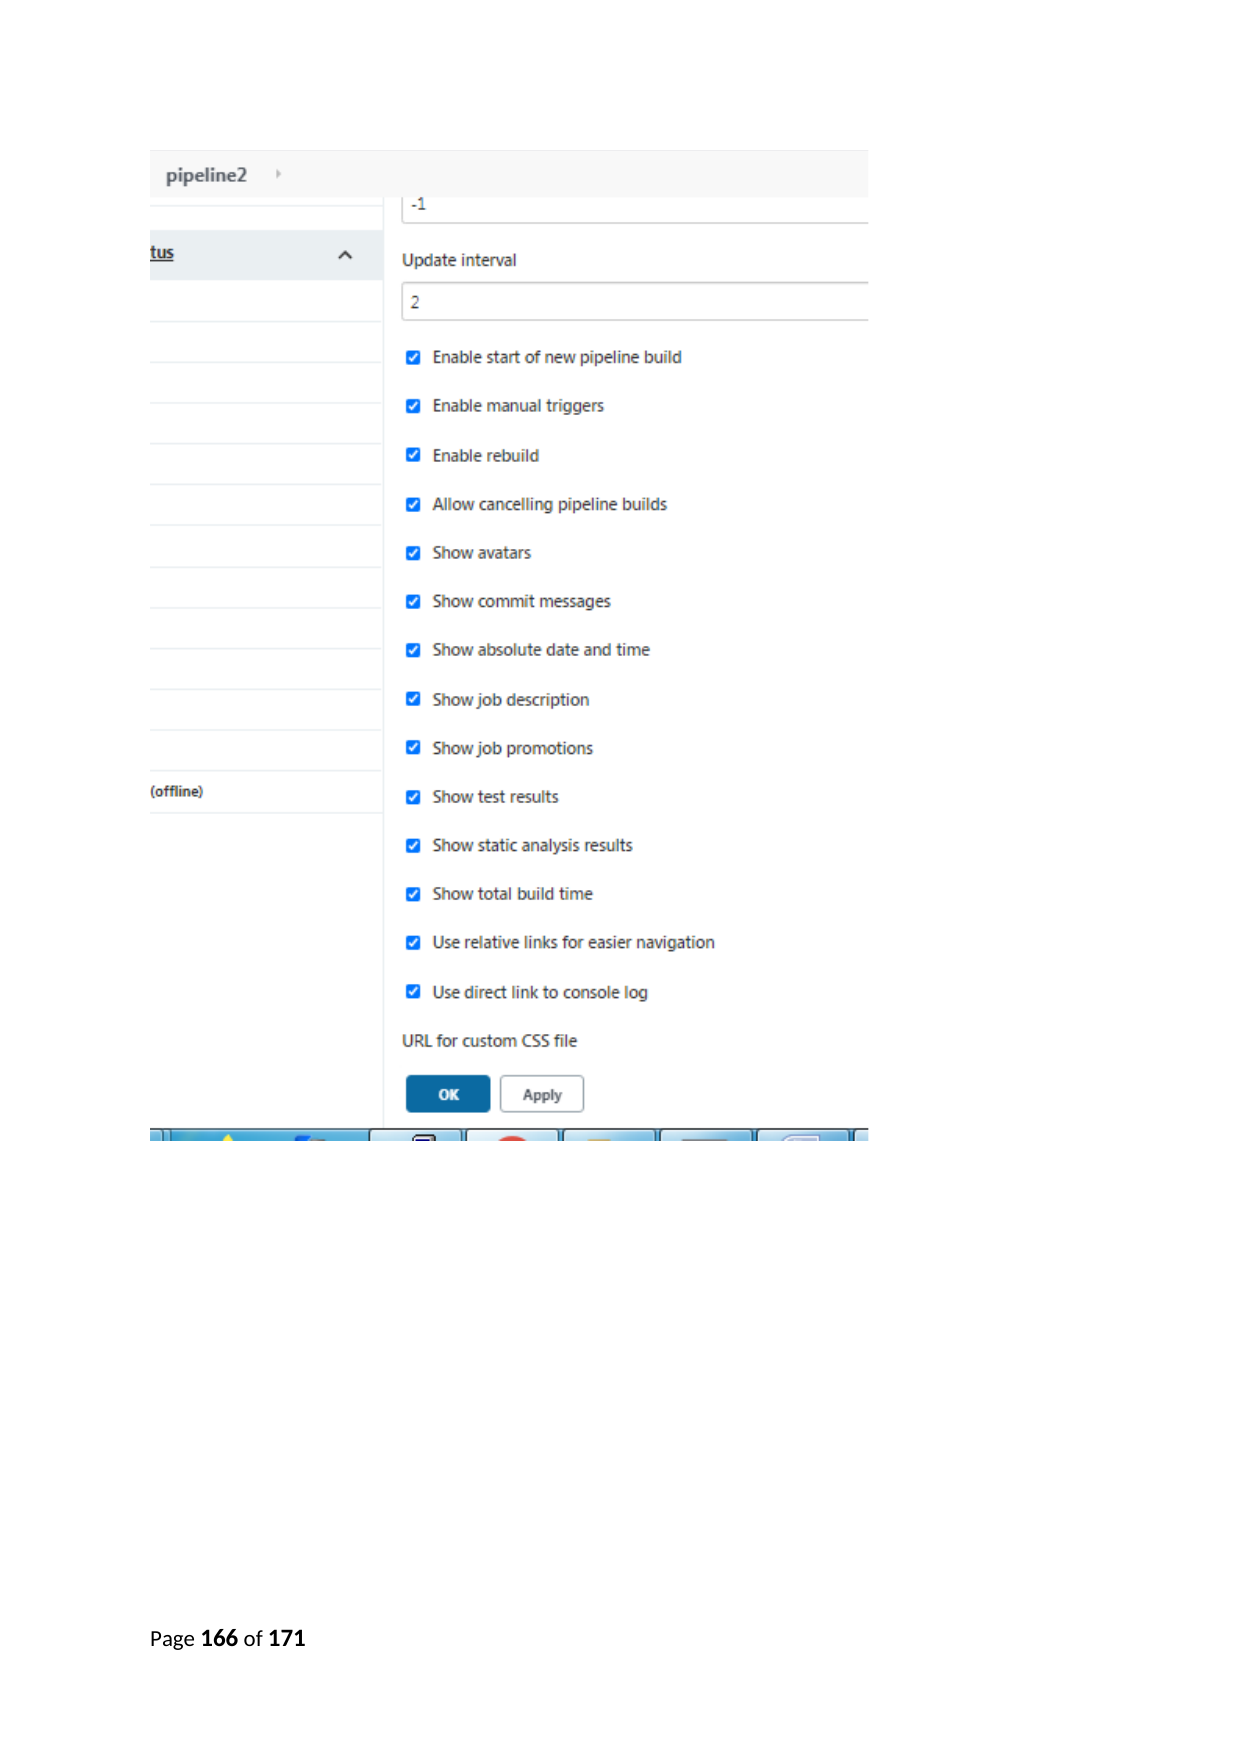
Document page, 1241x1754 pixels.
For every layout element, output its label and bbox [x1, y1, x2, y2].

picture [150, 150, 869, 1141]
